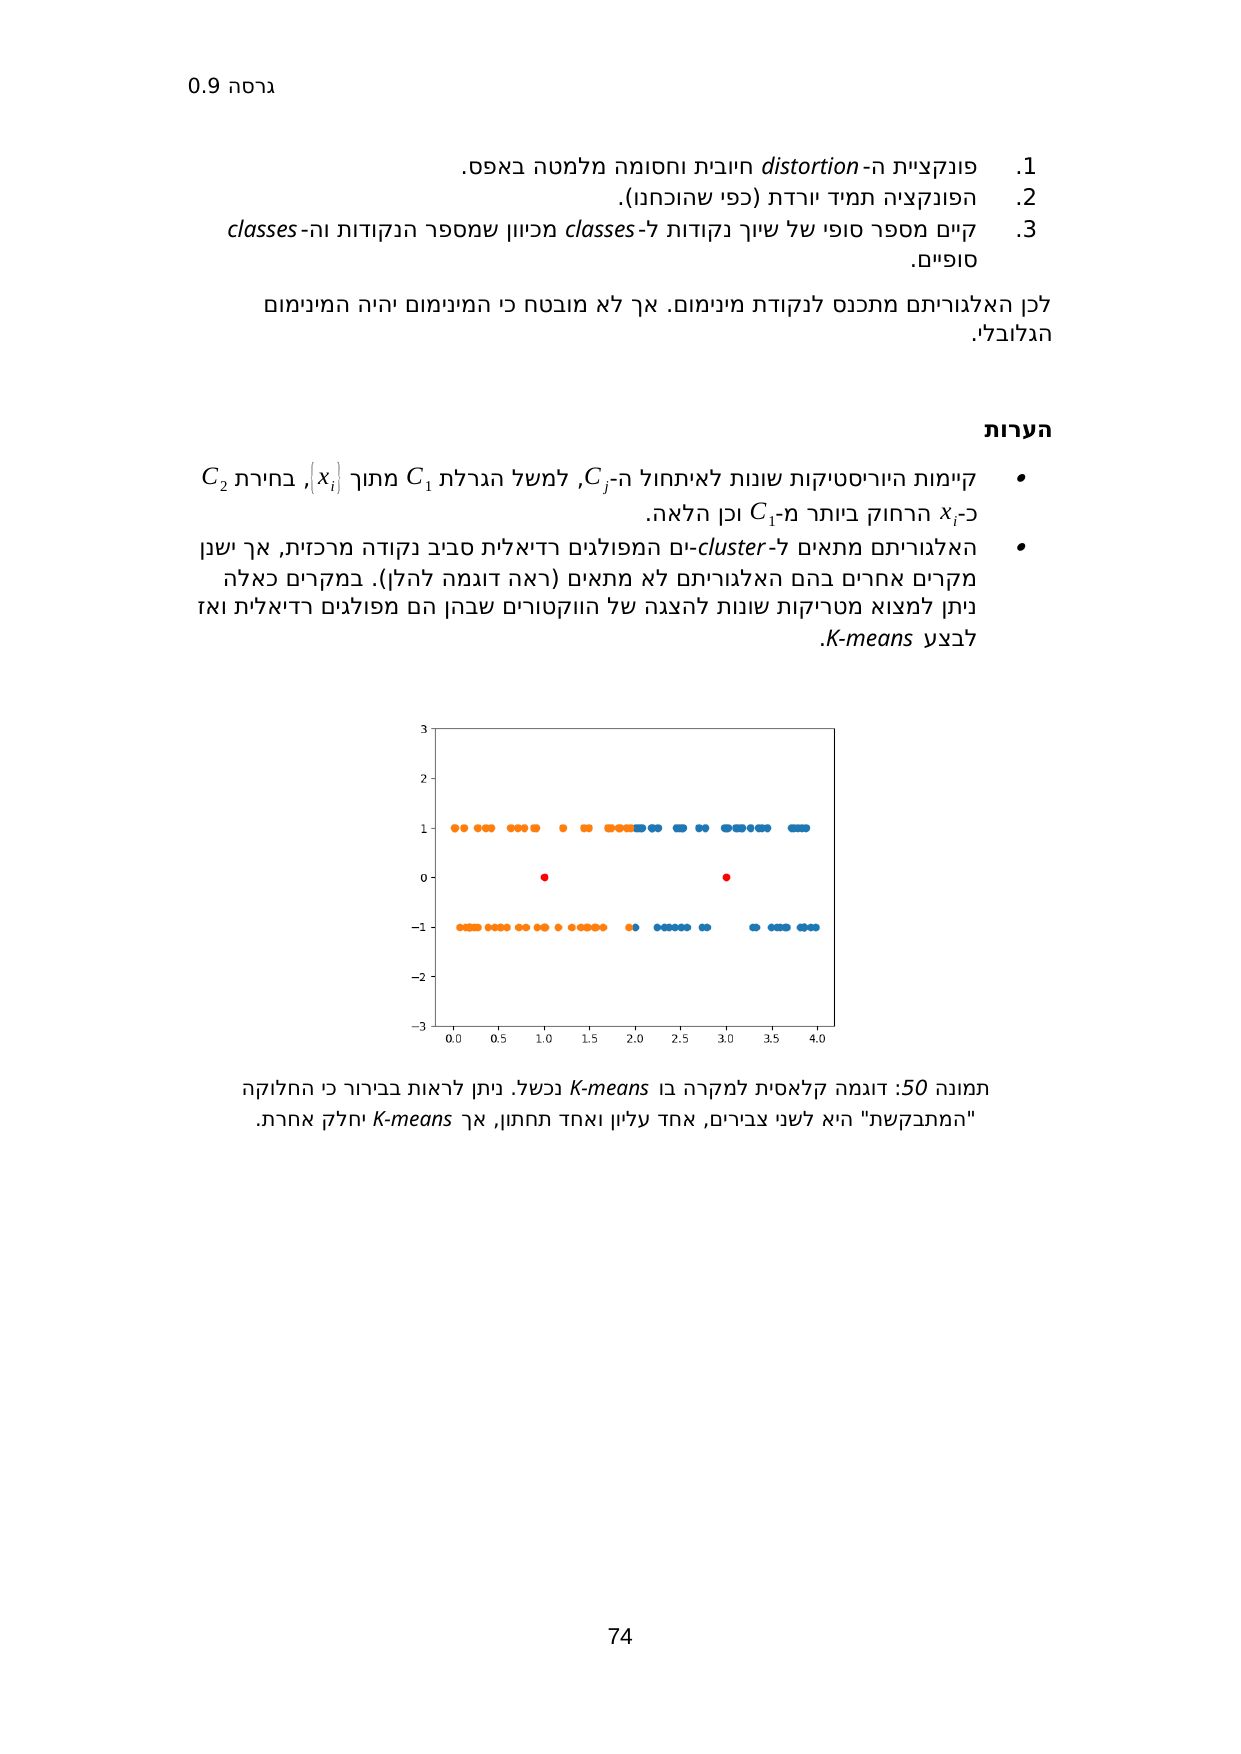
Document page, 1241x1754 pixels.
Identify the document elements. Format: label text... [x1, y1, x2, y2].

list קיימות היוריסטיקות שונות לאיתחול ה-, למשל הגרלת מתוך , בחירת כ- הרחוק ביותר מ- וכן הלאה. [187, 461, 1015, 529]
list האלגוריתם מתאים ל-cluster-ים המפולגים רדיאלית סביב נקודה מרכזית, אך ישנן מקרים אחרים בהם האלגוריתם לא מתאים (ראה דוגמה להלן). במקרים כאלה ניתן למצוא מטריקות שונות להצגה של הווקטורים שבהן הם מפולגים רדיאלית ואז לבצע K-means. [187, 531, 1015, 653]
picture [399, 723, 841, 1055]
text לכן האלגוריתם מתכנס לנקודת מינימום. אך לא מובטח כי המינימום יהיה המינימום הגלובלי. [187, 291, 1053, 347]
text הערות [187, 416, 1053, 442]
list פונקציית ה-distortion חיובית וחסומה מלמטה באפס. [187, 150, 1015, 181]
list תמונה 50: דוגמה קלאסית למקרה בו K-means נכשל. ניתן לראות בבירור כי החלוקה "המתבקשת" היא לשני צבירים, אחד עליון ואחד תחתון, אך K-means יחלק אחרת. [187, 1073, 1044, 1132]
list קיים מספר סופי של שיוך נקודות ל-classes מכיוון שמספר הנקודות וה-classes סופיים. [187, 212, 1015, 272]
list הפונקציה תמיד יורדת (כפי שהוכחנו). [187, 184, 1015, 210]
